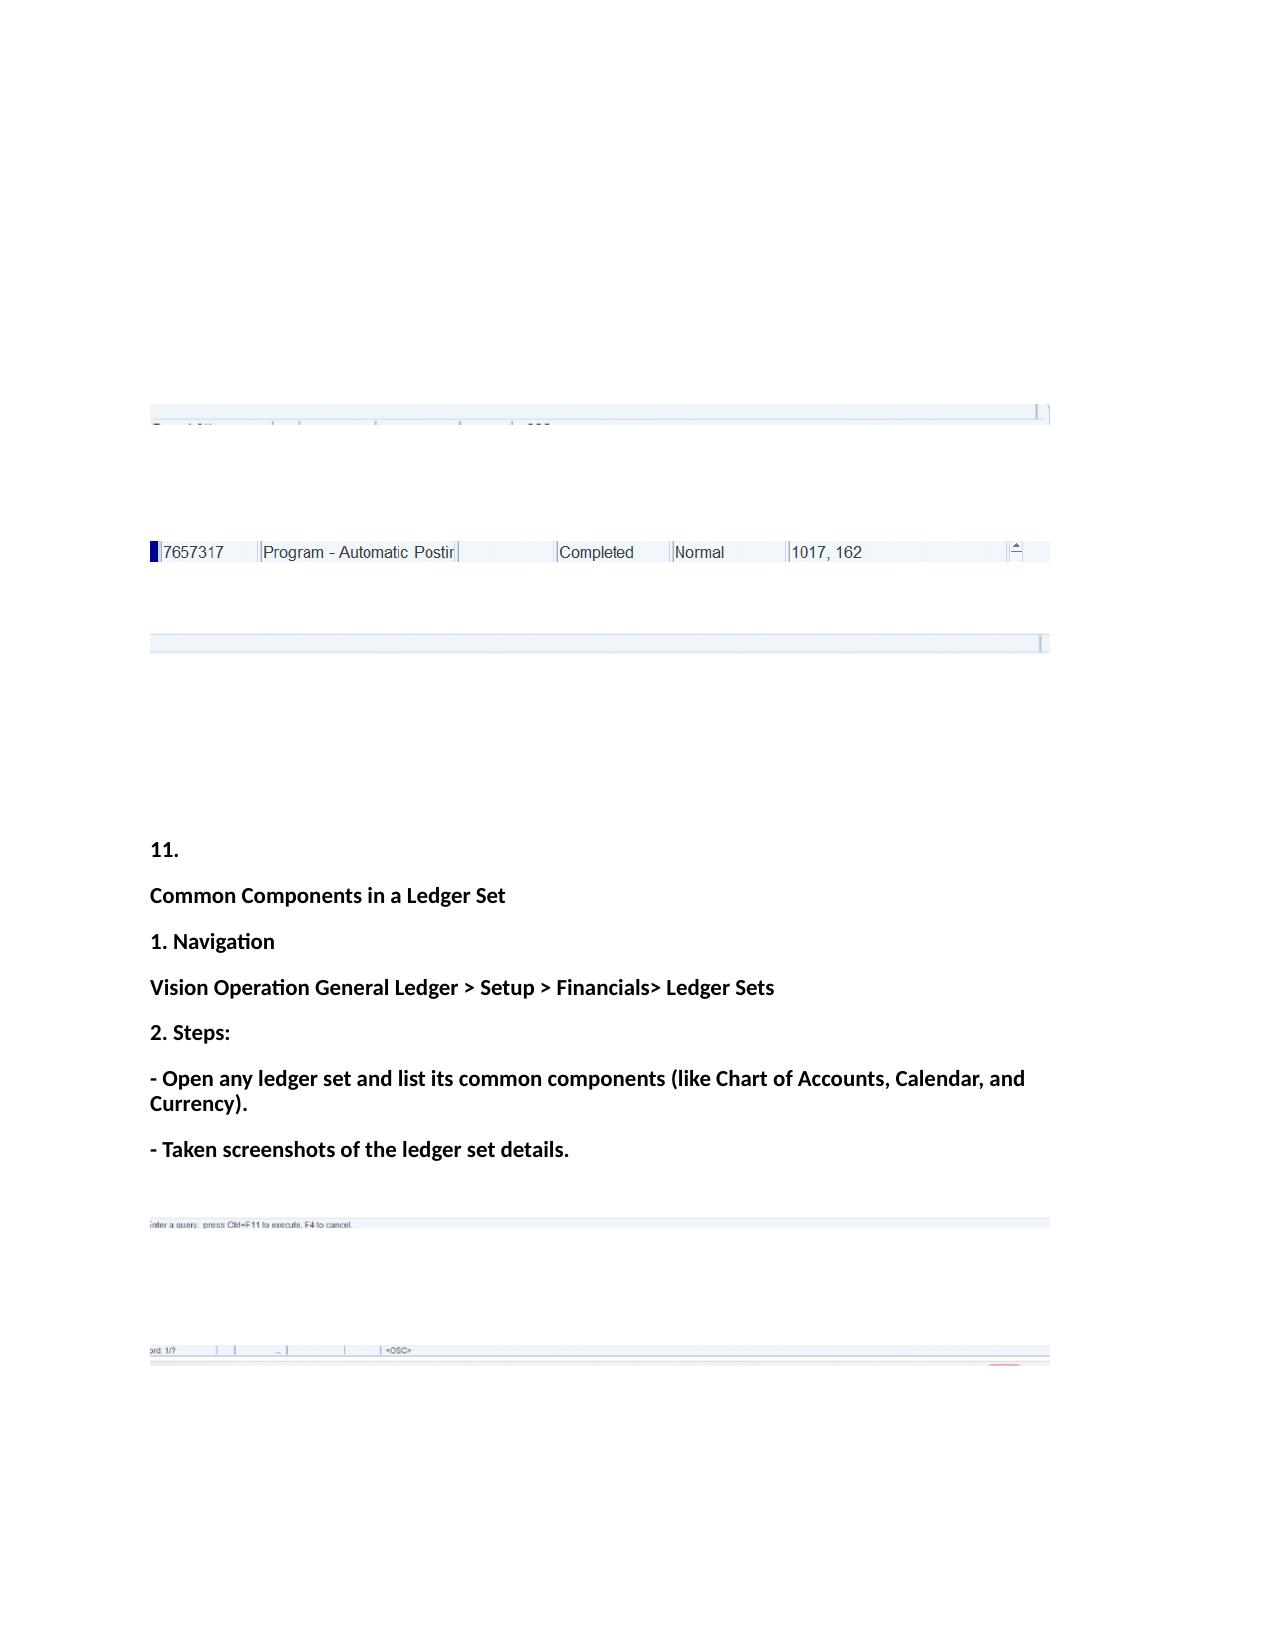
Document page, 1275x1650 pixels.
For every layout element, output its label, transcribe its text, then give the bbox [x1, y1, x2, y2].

text 1. Navigation [150, 929, 1125, 954]
text - Open any ledger set and list its common components (like Chart of Accounts, Calendar, and Currency). [150, 1067, 1125, 1117]
text 2. Steps: [150, 1021, 1125, 1046]
text - Taken screenshots of the ledger set details. [150, 1137, 1125, 1162]
text 11. [150, 837, 1125, 862]
text Vision Operation General Ledger > Setup > Financials> Ledger Sets [150, 975, 1125, 1000]
text Common Components in a Ledger Set [150, 883, 1125, 908]
